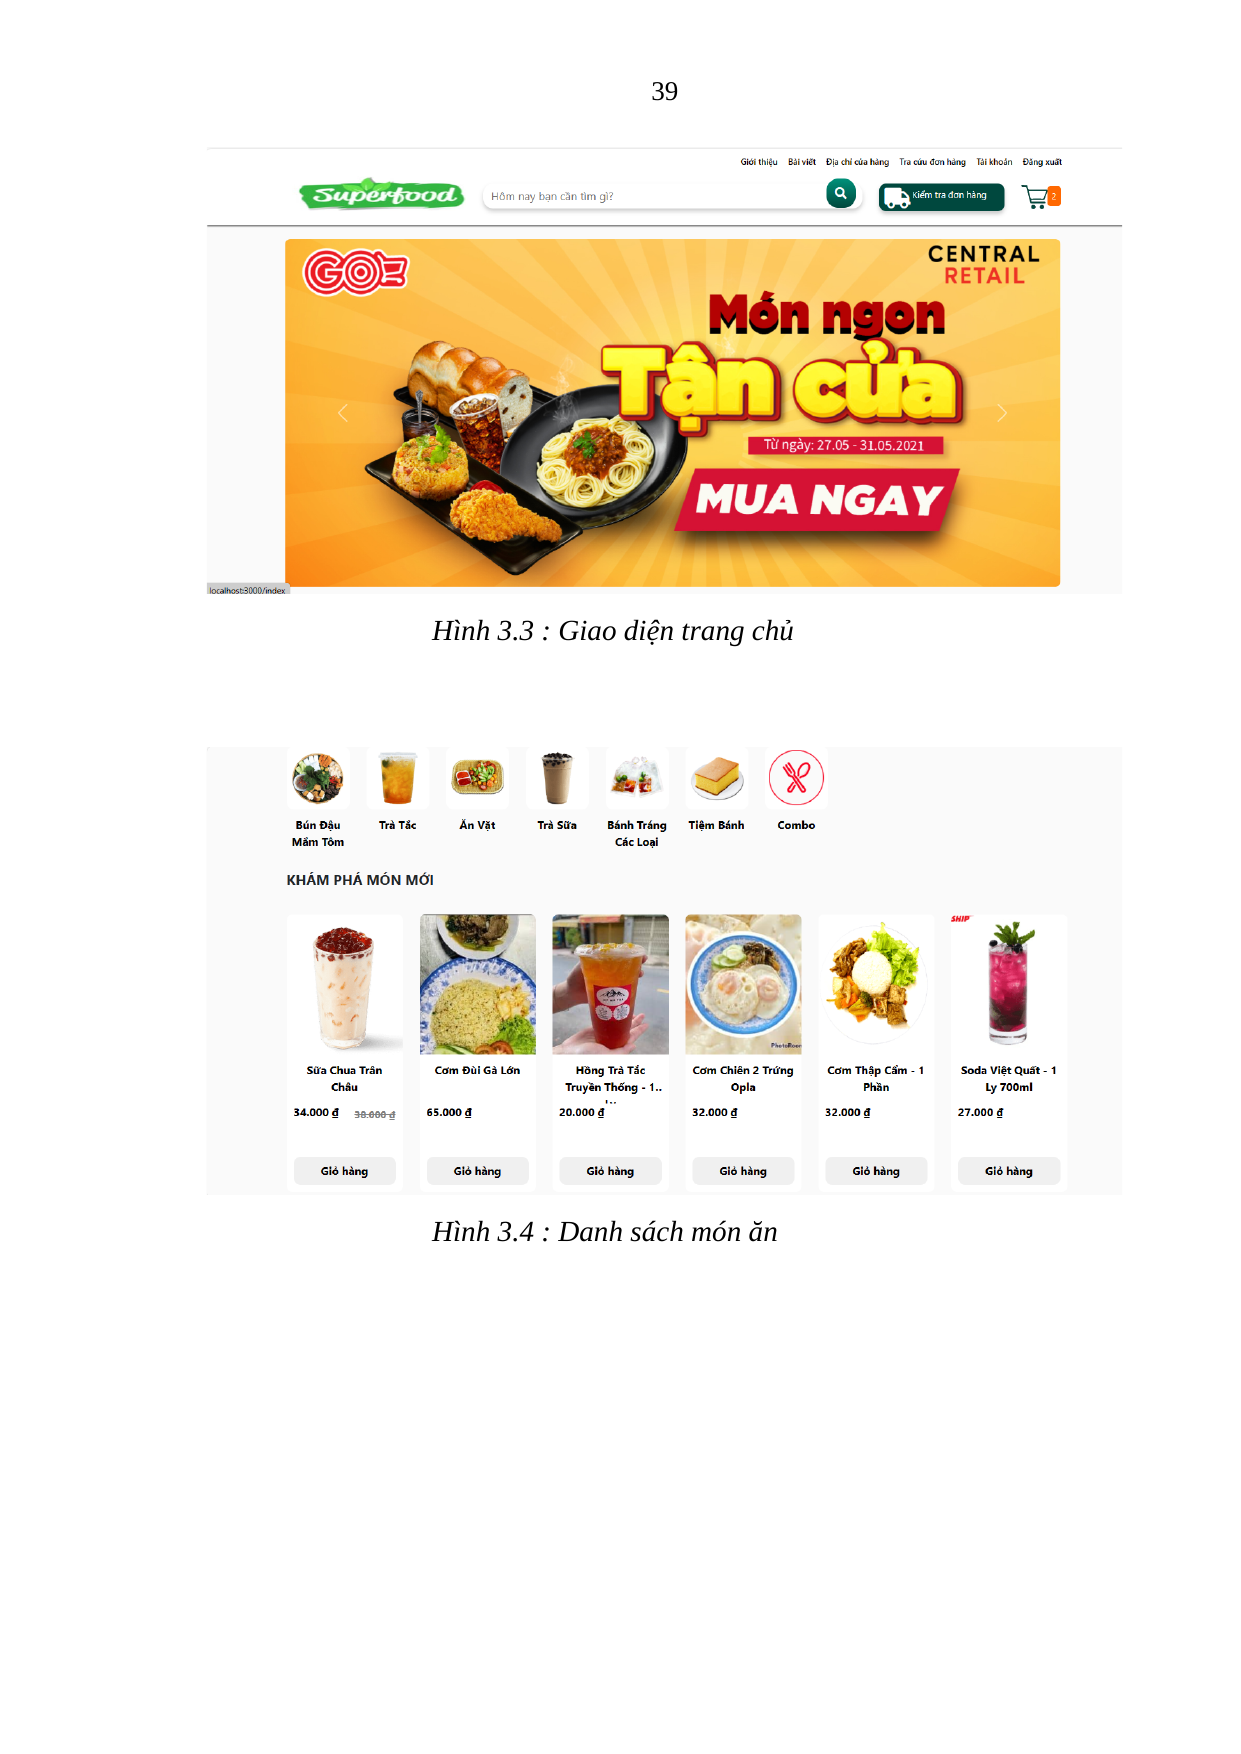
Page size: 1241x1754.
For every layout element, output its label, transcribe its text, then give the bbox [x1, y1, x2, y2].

picture [206, 147, 1123, 594]
text Hình 3.4 : Danh sách món ăn [207, 1214, 1122, 1247]
picture [206, 747, 1123, 1195]
text Hình 3.3 : Giao diện trang chủ [207, 613, 1122, 647]
